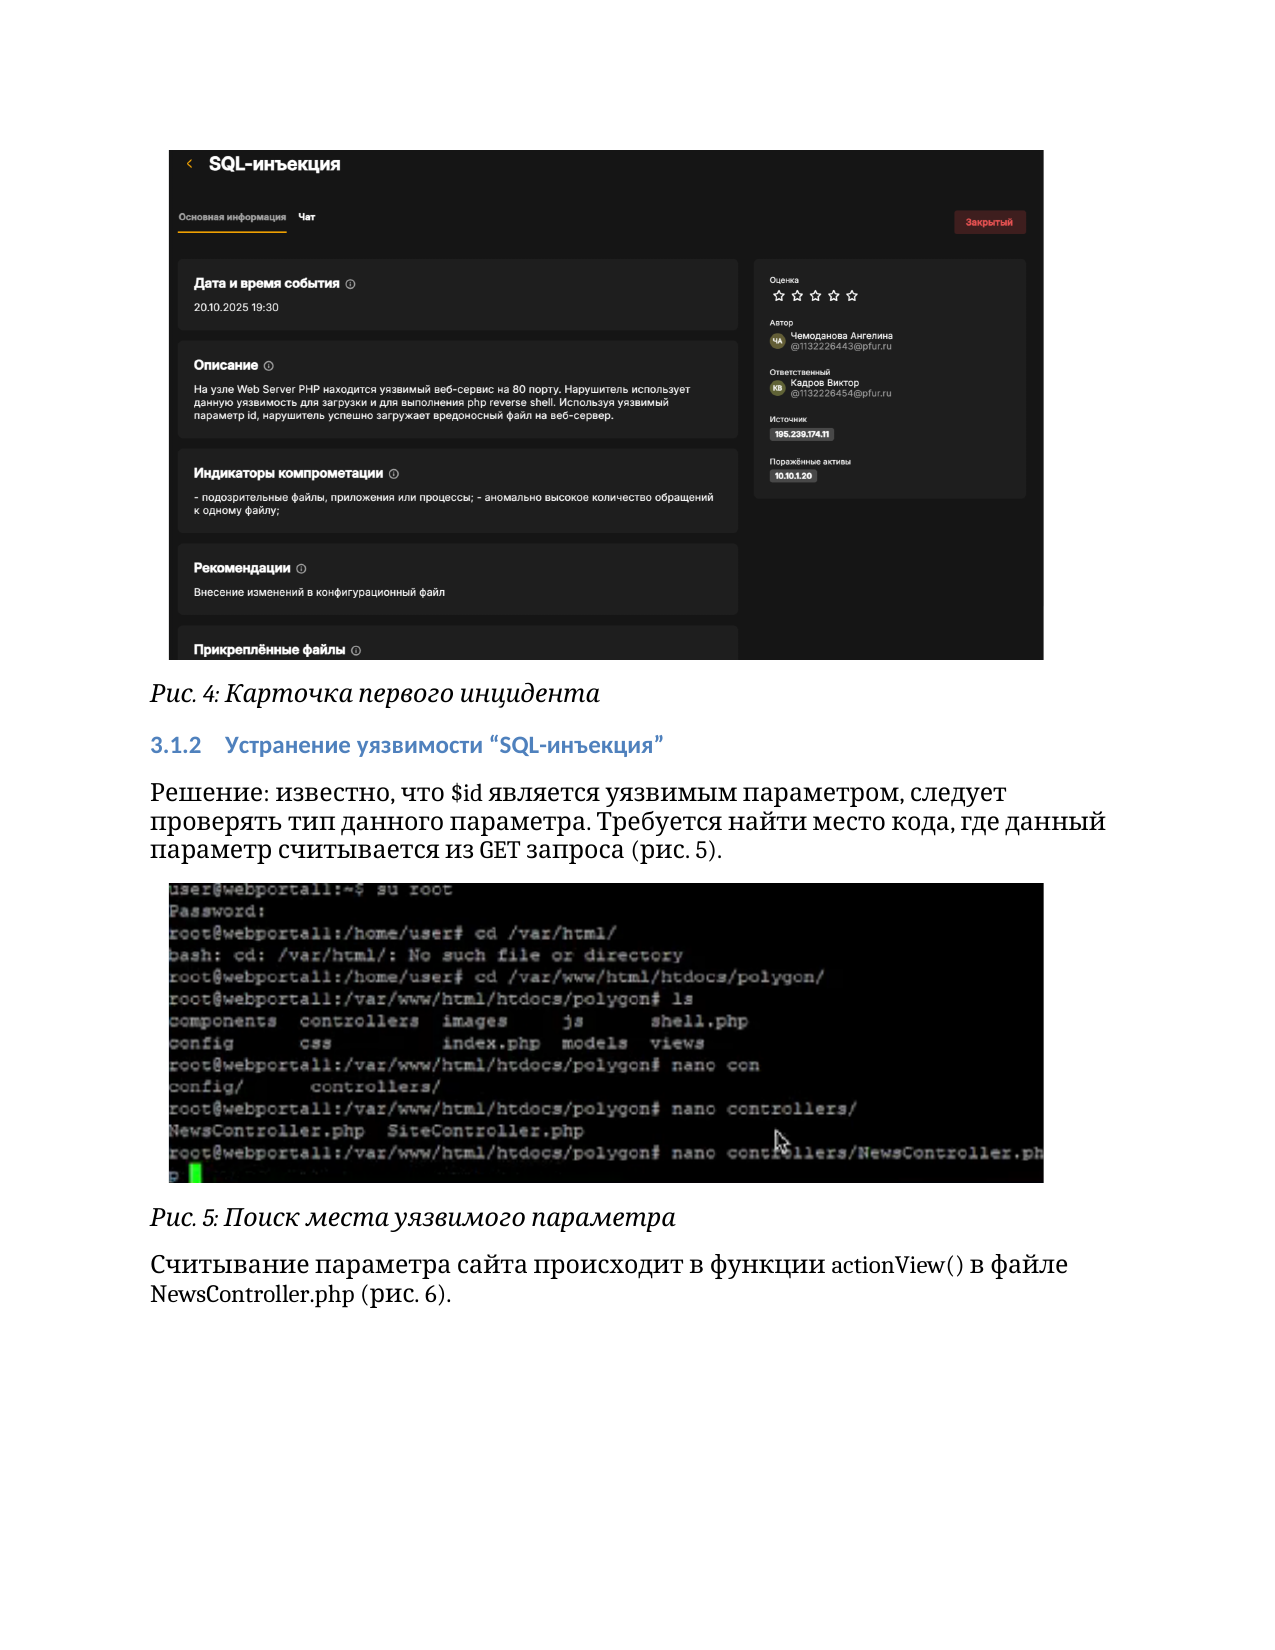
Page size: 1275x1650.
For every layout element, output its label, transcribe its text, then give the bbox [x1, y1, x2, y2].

picture [168, 150, 1044, 660]
text Рис. 4: Карточка первого инцидента [150, 680, 1125, 709]
picture [168, 883, 1044, 1183]
text Считывание параметра сайта происходит в функции actionView() в файле NewsController.php (рис. 6). [150, 1251, 1125, 1309]
text Рис. 5: Поиск места уязвимого параметра [150, 1204, 1125, 1233]
text Решение: известно, что $id является уязвимым параметром, следует проверять тип данного параметра. Требуется найти место кода, где данный параметр считывается из GET запроса (рис. 5). [150, 779, 1125, 865]
subtitle 3.1.2 Устранение уязвимости “SQL-инъекция” [150, 730, 1125, 760]
